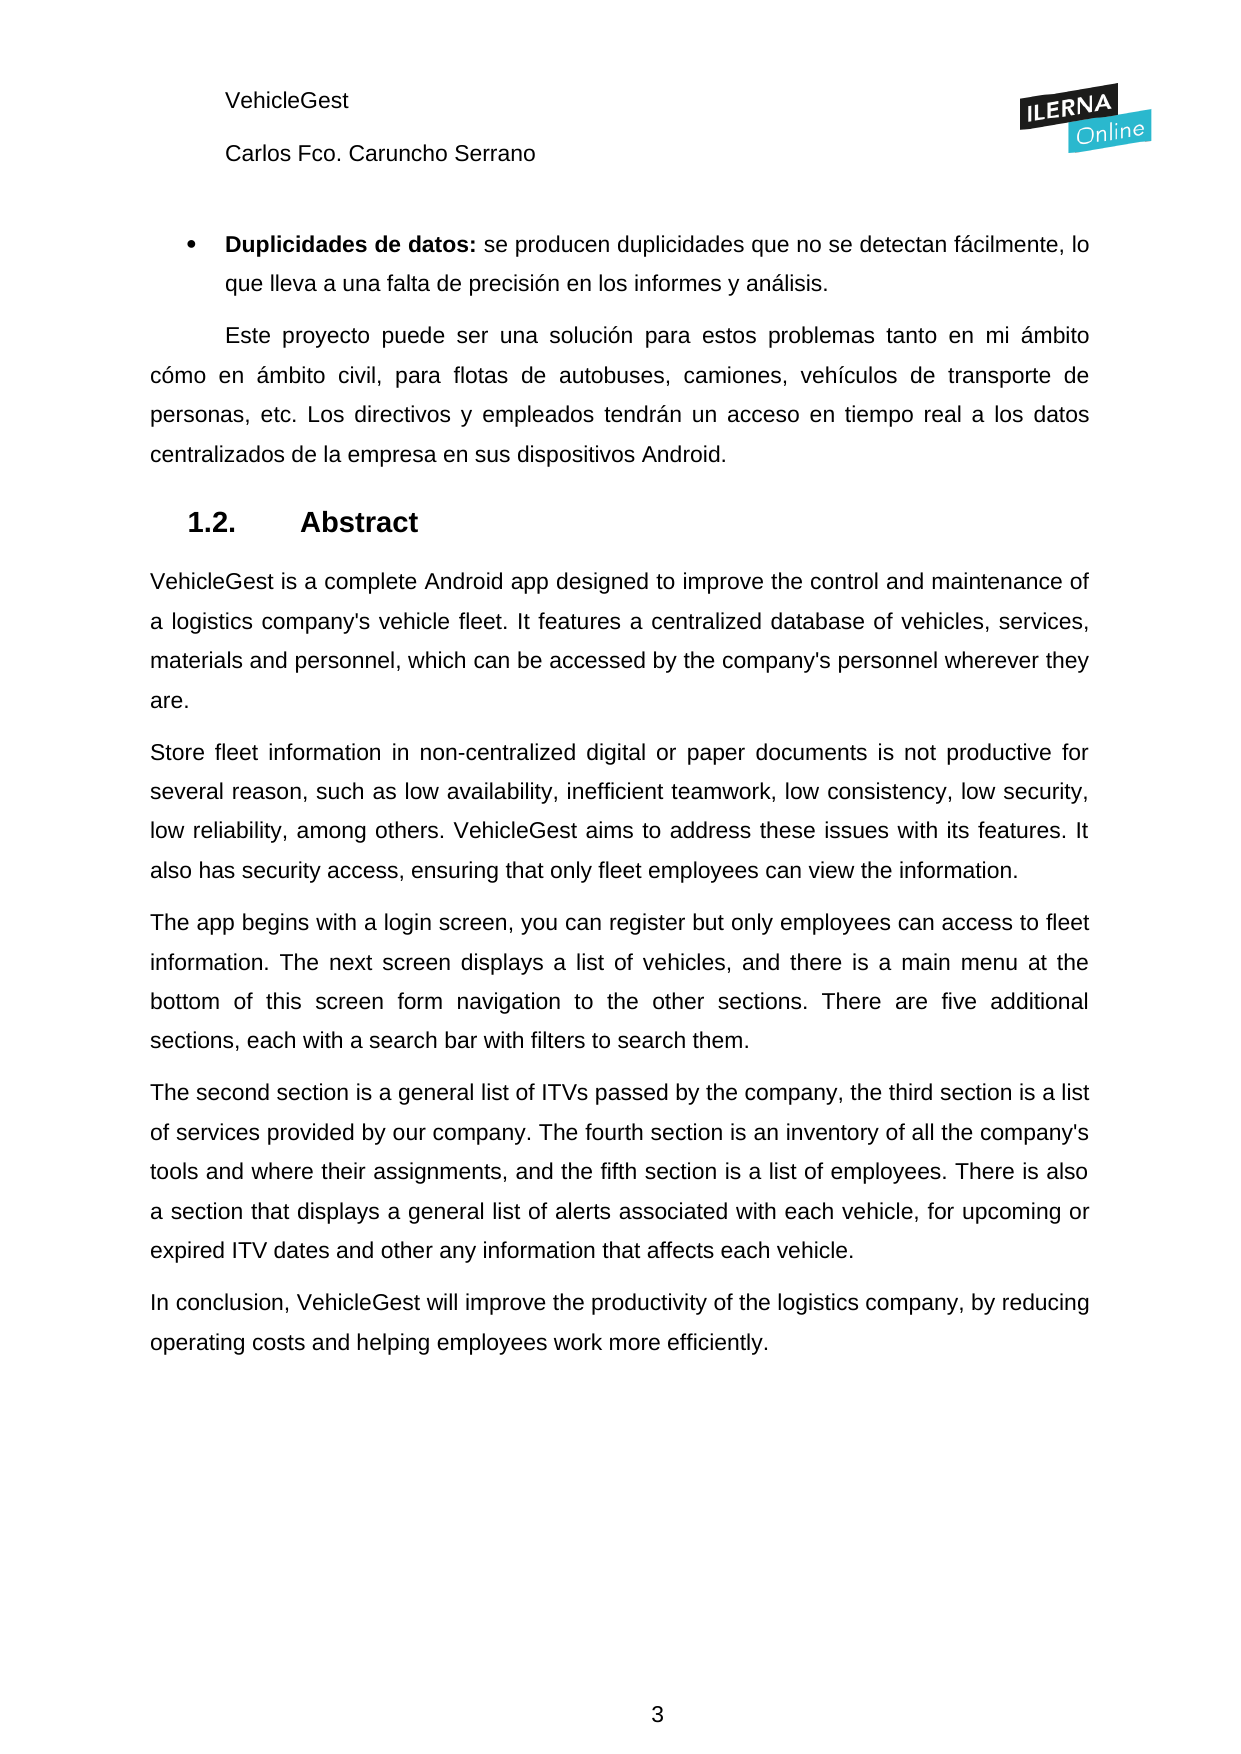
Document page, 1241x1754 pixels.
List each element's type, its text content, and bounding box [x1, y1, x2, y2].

text The second section is a general list of ITVs passed by the company, the third section is a list of services provided by our company. The fourth section is an inventory of all the company's tools and where their assignments, and the fifth section is a list of employees. There is also a section that displays a general list of alerts associated with each vehicle, for upcoming or expired ITV dates and other any information that affects each vehicle. [150, 1079, 1090, 1264]
subtitle Abstract [187, 505, 1090, 539]
list Duplicidades de datos: se producen duplicidades que no se detectan fácilmente, lo que lleva a una falta de precisión en los informes y análisis. [187, 231, 1090, 297]
text Este proyecto puede ser una solución para estos problemas tanto en mi ámbito cómo en ámbito civil, para flotas de autobuses, camiones, vehículos de transporte de personas, etc. Los directivos y empleados tendrán un acceso en tiempo real a los datos centralizados de la empresa en sus dispositivos Android. [150, 322, 1090, 467]
text VehicleGest is a complete Android app designed to improve the control and maintenance of a logistics company's vehicle fleet. It features a centralized database of vehicles, services, materials and personnel, which can be accessed by the company's personnel wherever they are. [150, 568, 1090, 713]
text The app begins with a login screen, you can register but only employees can access to fleet information. The next screen displays a list of vehicles, and there is a main menu at the bottom of this screen form navigation to the other sections. There are five additional sections, each with a search bar with filters to search them. [150, 909, 1090, 1054]
picture [1020, 83, 1152, 153]
text Store fleet information in non-centralized digital or paper documents is not productive for several reason, such as low availability, inefficient teamwork, low consistency, low security, low reliability, among others. VehicleGest aims to address these issues with its features. It also has security access, ensuring that only fleet employees can view the information. [150, 738, 1090, 883]
text In conclusion, VehicleGest will improve the productivity of the logistics company, by reducing operating costs and helping employees work more efficiently. [150, 1289, 1090, 1355]
